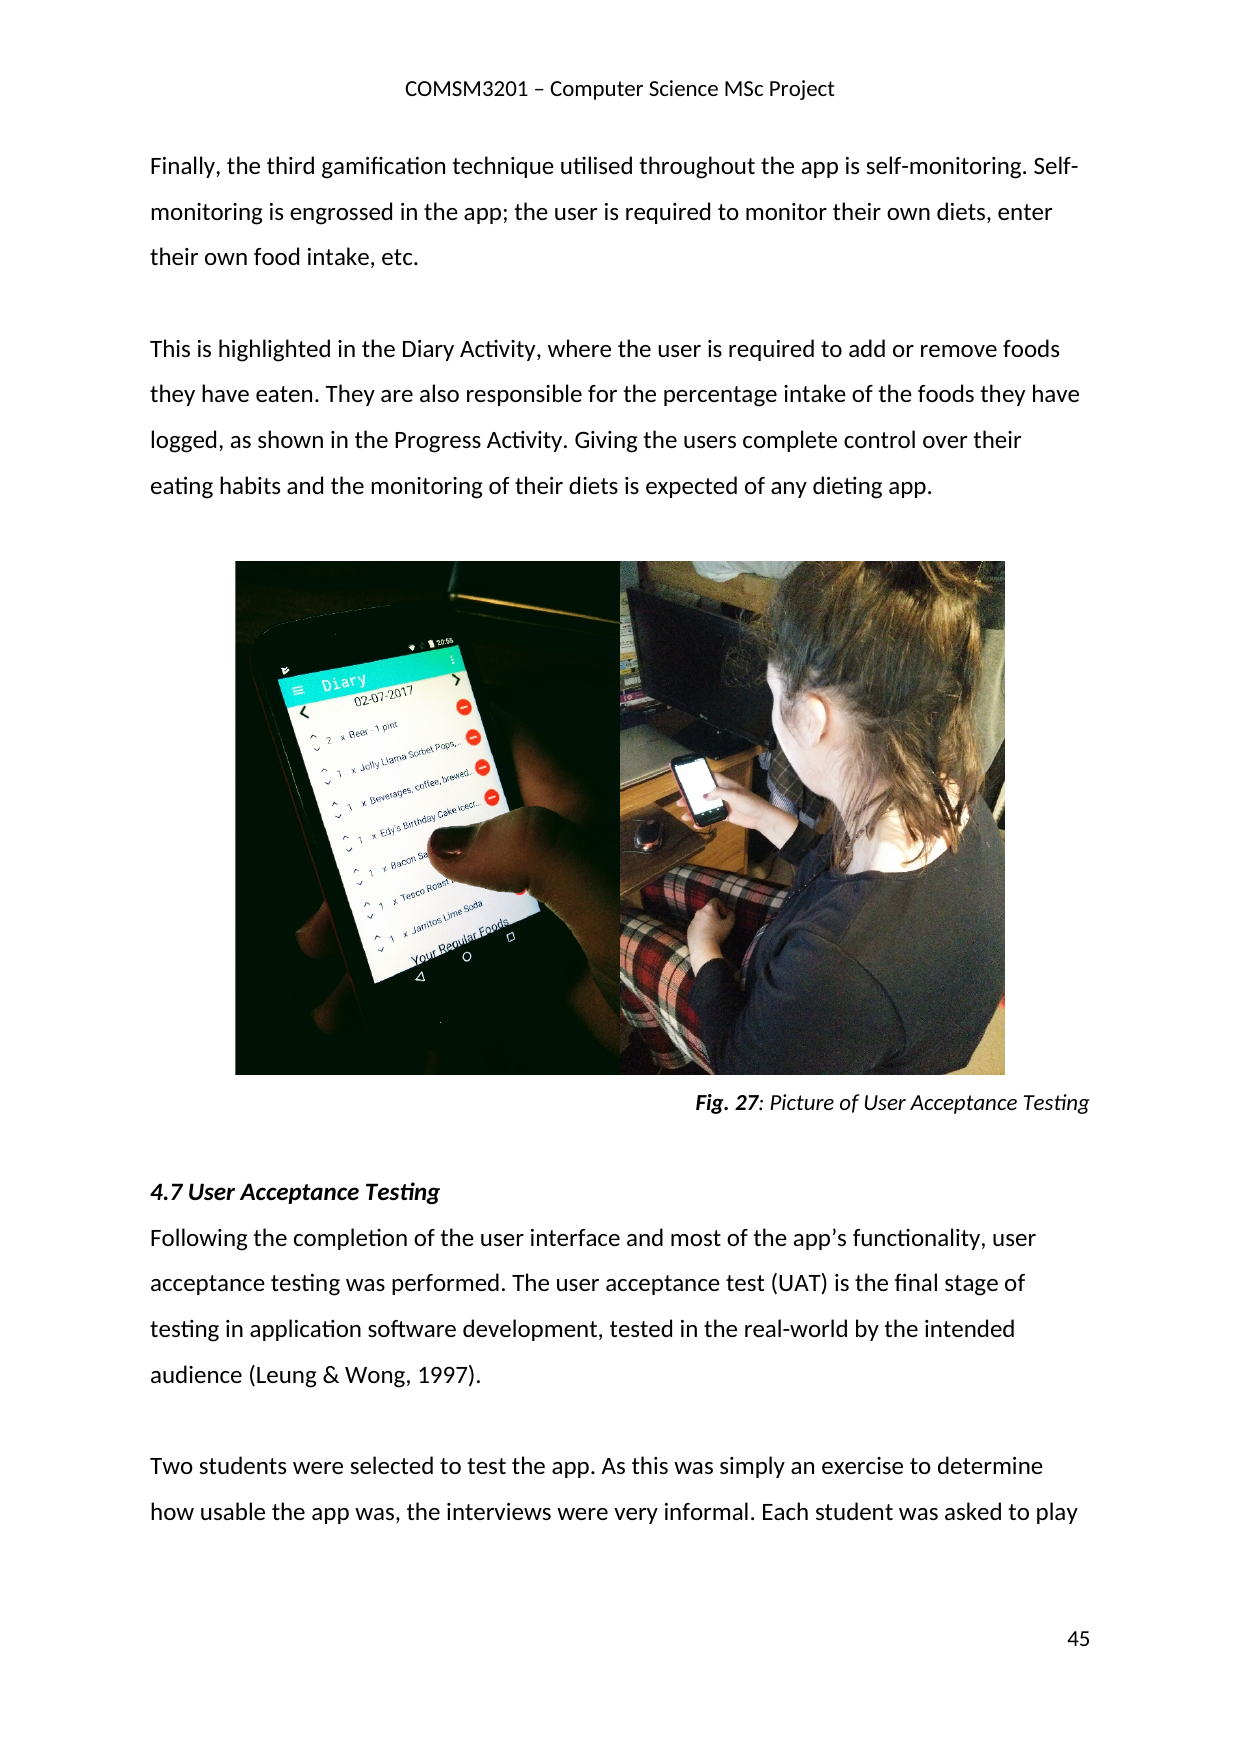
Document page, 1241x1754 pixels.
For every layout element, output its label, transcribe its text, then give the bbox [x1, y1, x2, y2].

text This is highlighted in the Diary Activity, where the user is required to add or remove foods they have eaten. They are also responsible for the percentage intake of the foods they have logged, as shown in the Progress Activity. Giving the users complete control over their eating habits and the monitoring of their diets is expected of any dieting app. [150, 333, 1090, 501]
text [150, 1451, 1090, 1527]
text Finally, the third gamification technique utilised throughout the app is self-monitoring. Self-monitoring is engrossed in the app; the user is required to monitor their own diets, enter their own food intake, etc. [150, 150, 1090, 272]
text Fig. 27: Picture of User Acceptance Testing [150, 1088, 1090, 1116]
text 4.7 User Acceptance Testing [150, 1176, 1090, 1207]
text Following the completion of the user interface and most of the app’s functionality, user acceptance testing was performed. The user acceptance test (UAT) is the final stage of testing in application software development, tested in the real-world by the intended audience (Leung & Wong, 1997). [150, 1222, 1090, 1389]
picture [235, 561, 1005, 1075]
